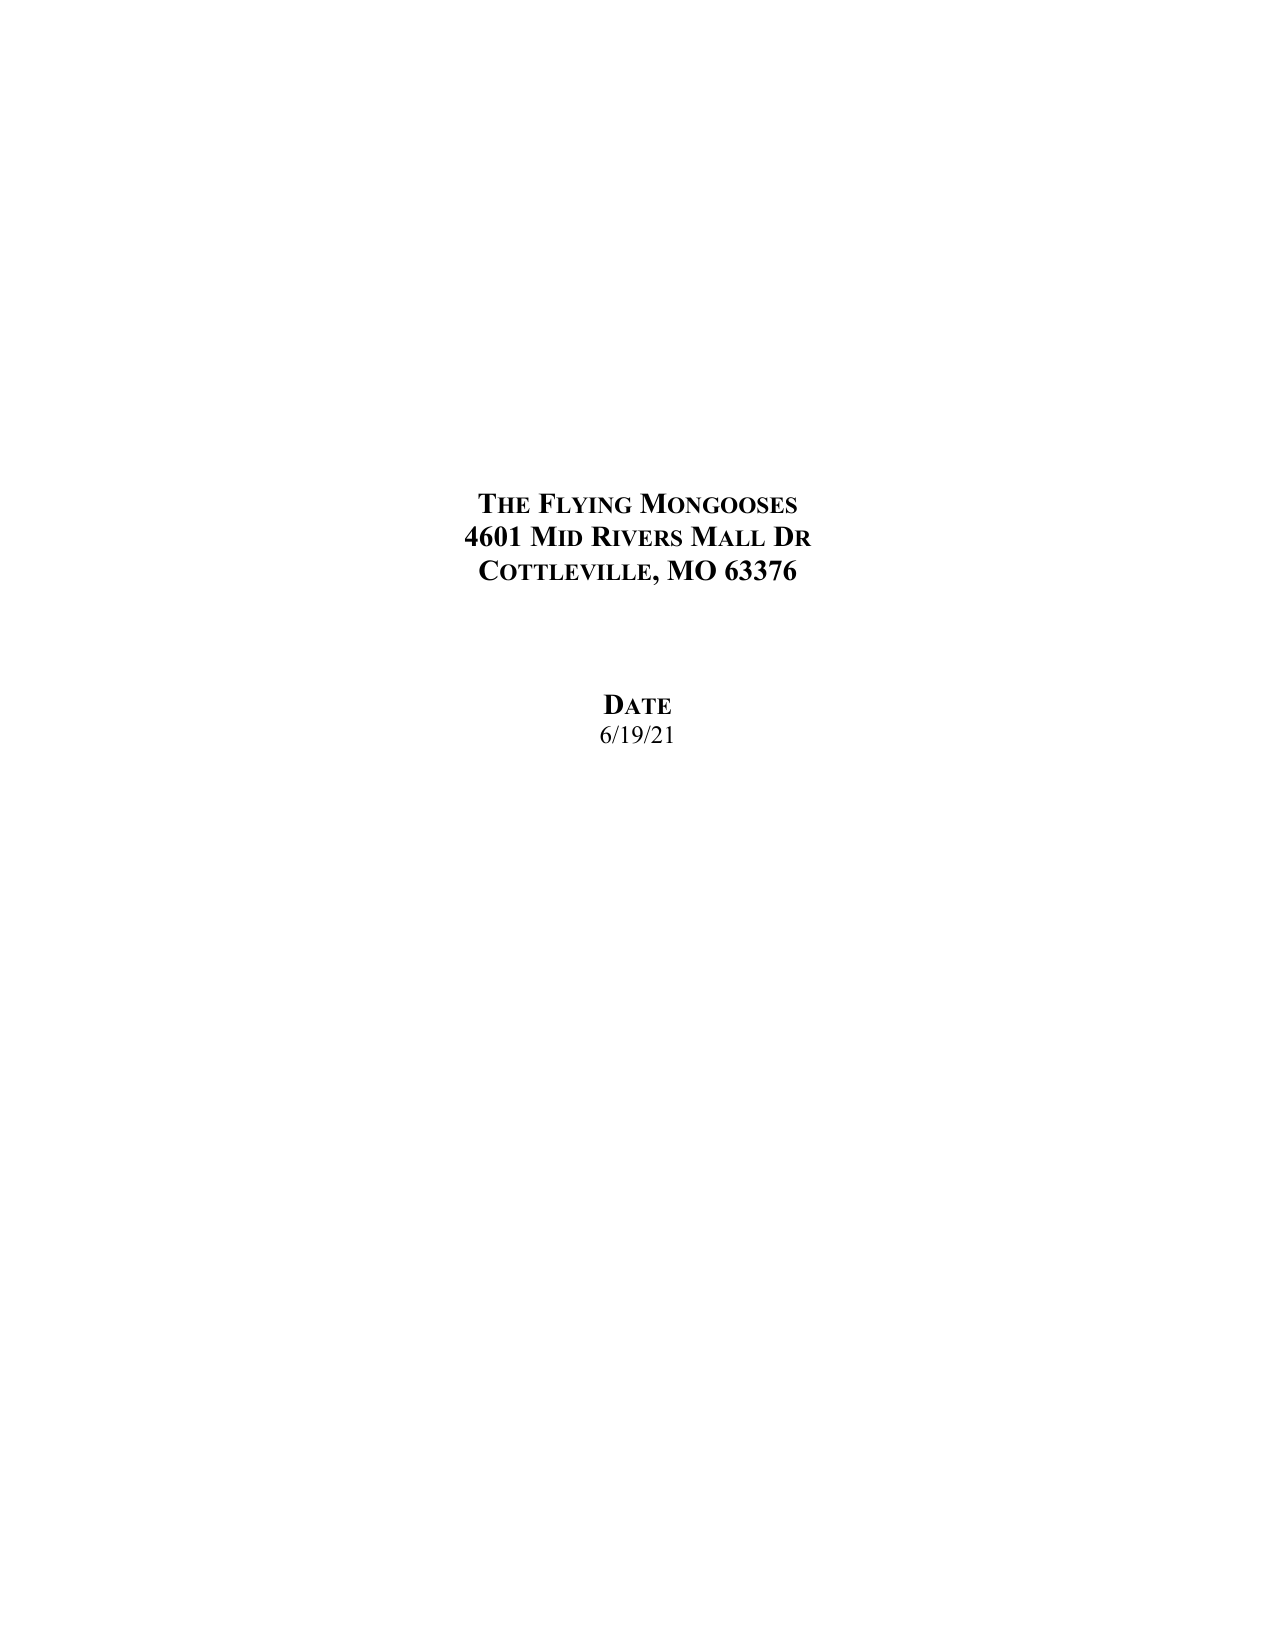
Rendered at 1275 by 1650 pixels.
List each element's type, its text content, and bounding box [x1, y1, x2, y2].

text The Flying Mongooses [150, 486, 1125, 519]
text Cottleville, MO 63376 [150, 553, 1125, 586]
text Date [150, 687, 1125, 721]
text 6/19/21 [150, 721, 1125, 749]
text 4601 Mid Rivers Mall Dr [150, 519, 1125, 553]
